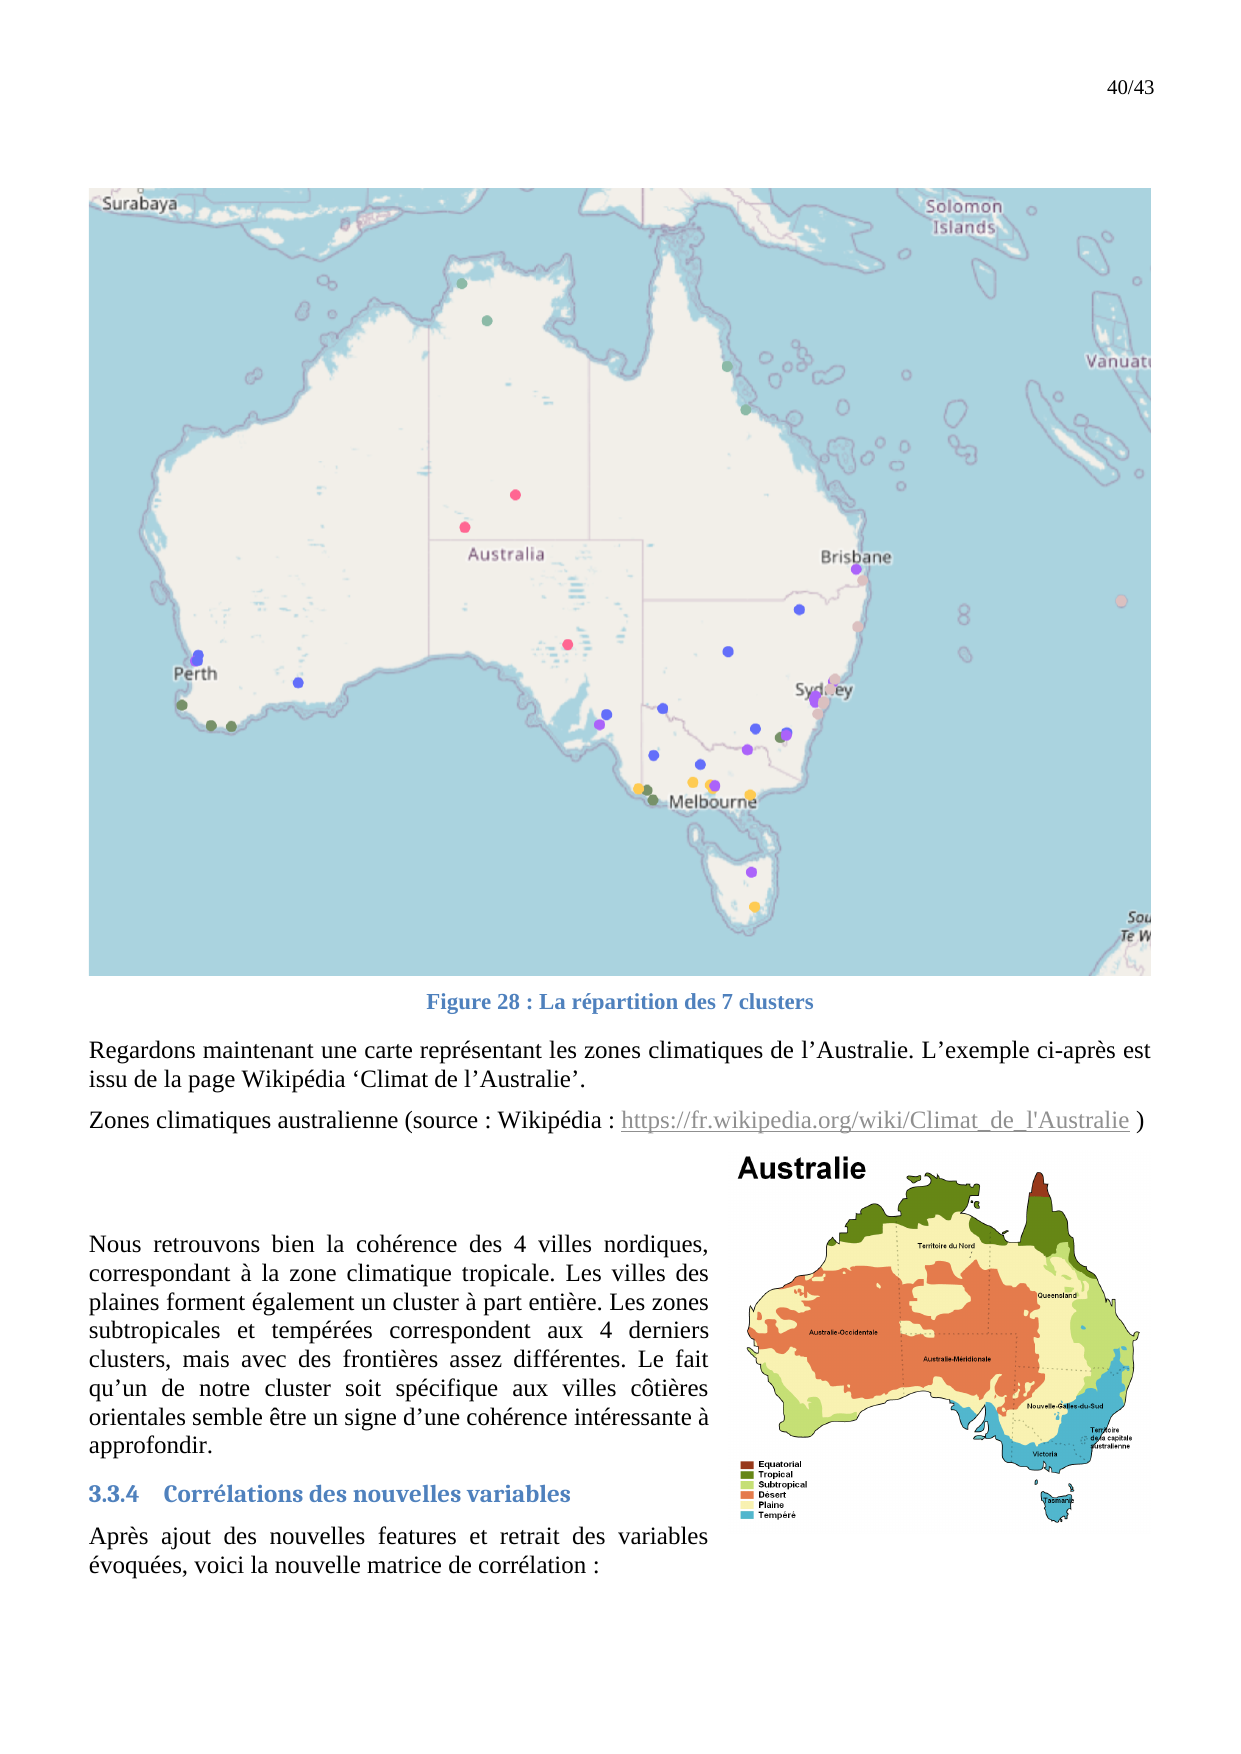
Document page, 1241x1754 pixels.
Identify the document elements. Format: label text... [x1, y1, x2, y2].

picture [88, 188, 1151, 976]
subtitle Corrélations des nouvelles variables [89, 1480, 728, 1509]
text Zones climatiques australienne (source : Wikipédia : https://fr.wikipedia.org/wiki/Climat_de_l'Australie ) [89, 1106, 1152, 1134]
text Nous retrouvons bien la cohérence des 4 villes nordiques, correspondant à la zone climatique tropicale. Les villes des plaines forment également un cluster à part entière. Les zones subtropicales et tempérées correspondent aux 4 derniers clusters, mais avec des frontières assez différentes. Le fait qu’un de notre cluster soit spécifique aux villes côtières orientales semble être un signe d’une cohérence intéressante à approfondir. [89, 1229, 728, 1459]
picture [728, 1150, 1152, 1534]
text Après ajout des nouvelles features et retrait des variables évoquées, voici la nouvelle matrice de corrélation : [89, 1521, 1152, 1579]
text Regardons maintenant une carte représentant les zones climatiques de l’Australie. L’exemple ci-après est issu de la page Wikipédia ‘Climat de l’Australie’. [89, 1036, 1152, 1093]
